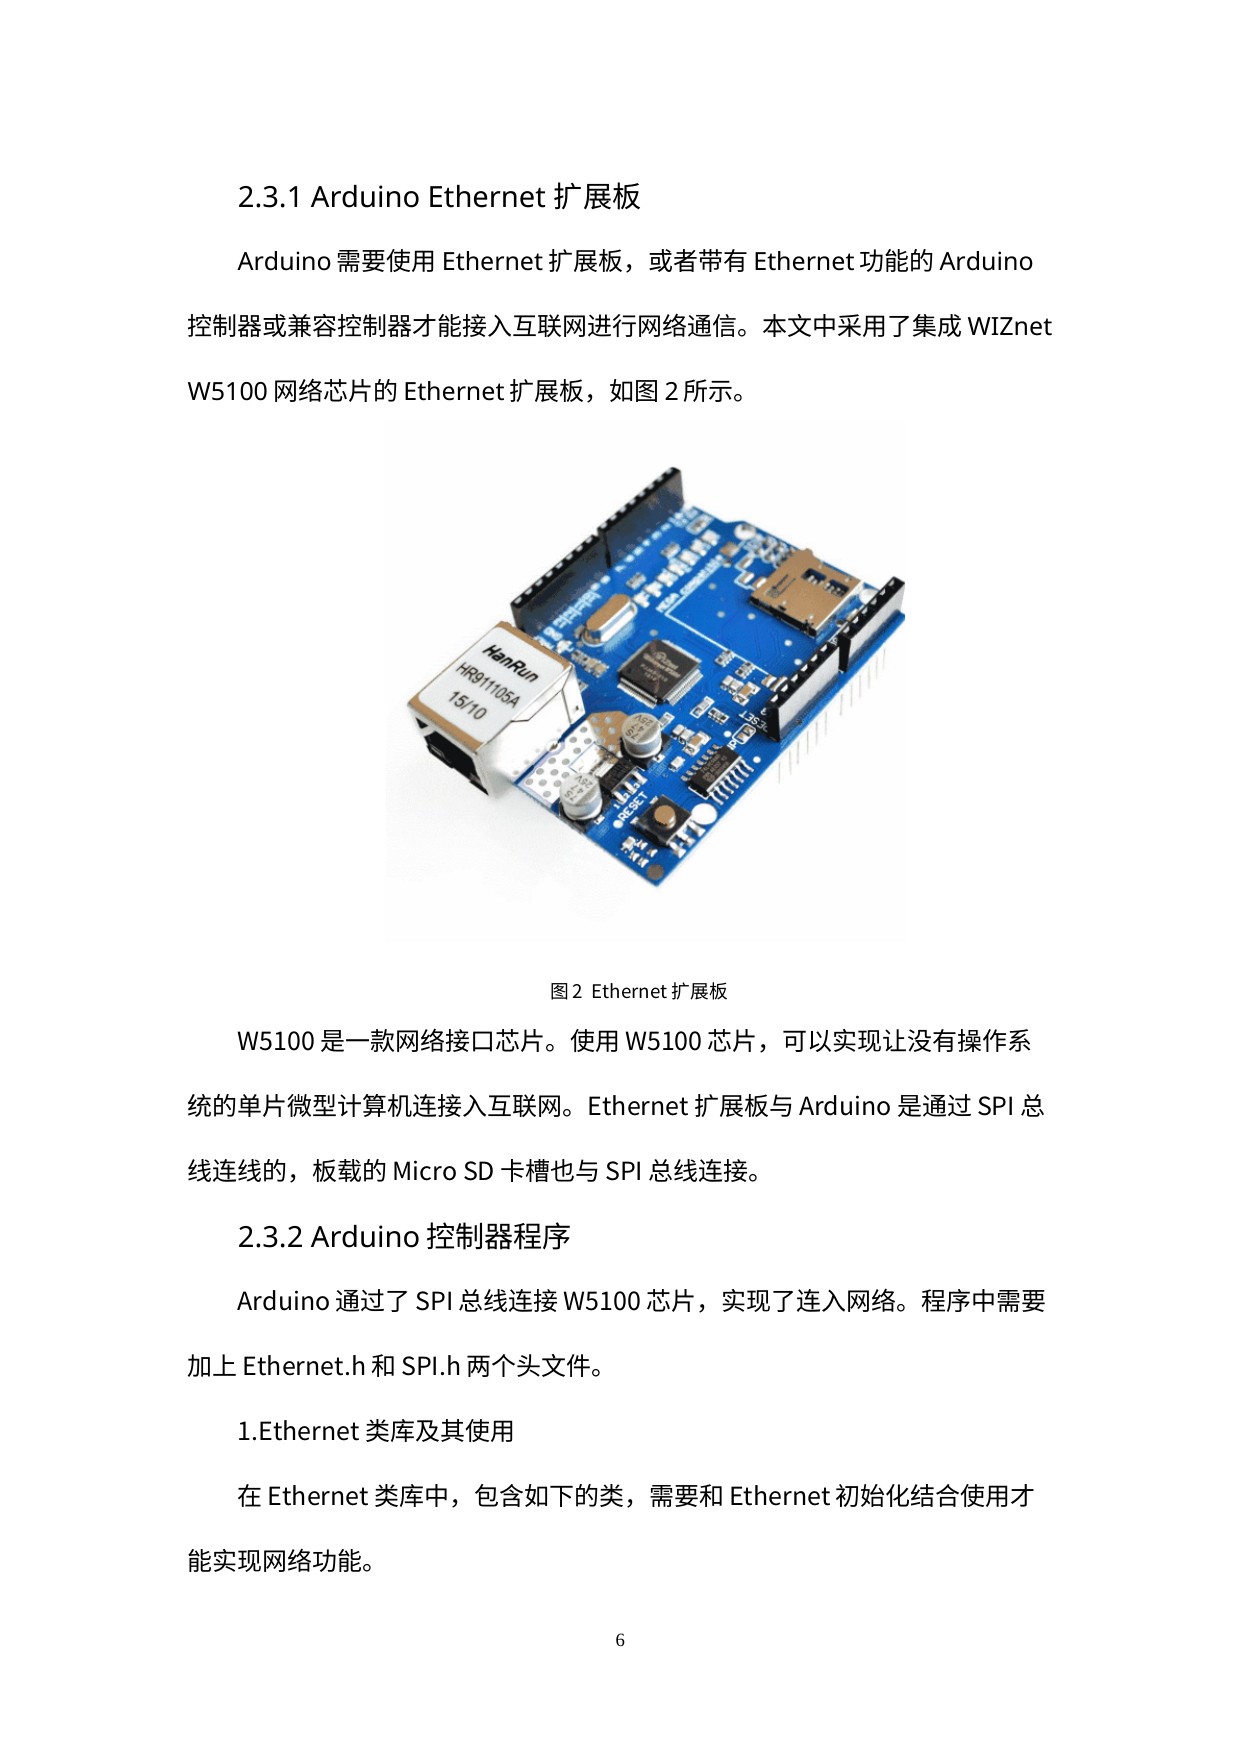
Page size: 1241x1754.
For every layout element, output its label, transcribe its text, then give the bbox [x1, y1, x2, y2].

list 2.3.1 Arduino Ethernet 扩展板 [238, 162, 1053, 227]
picture [385, 422, 906, 942]
text 在Ethernet类库中，包含如下的类，需要和Ethernet初始化结合使用才能实现网络功能。 [187, 1462, 1053, 1592]
text Arduino需要使用Ethernet扩展板，或者带有Ethernet功能的Arduino控制器或兼容控制器才能接入互联网进行网络通信。本文中采用了集成WIZnet W5100网络芯片的Ethernet扩展板，如图2所示。 [187, 227, 1053, 422]
text 1.Ethernet类库及其使用 [187, 1397, 1053, 1462]
text W5100是一款网络接口芯片。使用W5100芯片，可以实现让没有操作系统的单片微型计算机连接入互联网。Ethernet扩展板与Arduino是通过SPI总线连线的，板载的Micro SD卡槽也与SPI总线连接。 [187, 1007, 1053, 1202]
text Arduino通过了SPI总线连接W5100芯片，实现了连入网络。程序中需要加上Ethernet.h和SPI.h两个头文件。 [187, 1267, 1053, 1397]
list 2.3.2 Arduino控制器程序 [238, 1202, 1053, 1267]
text 图2 Ethernet扩展板 [187, 974, 1053, 1007]
